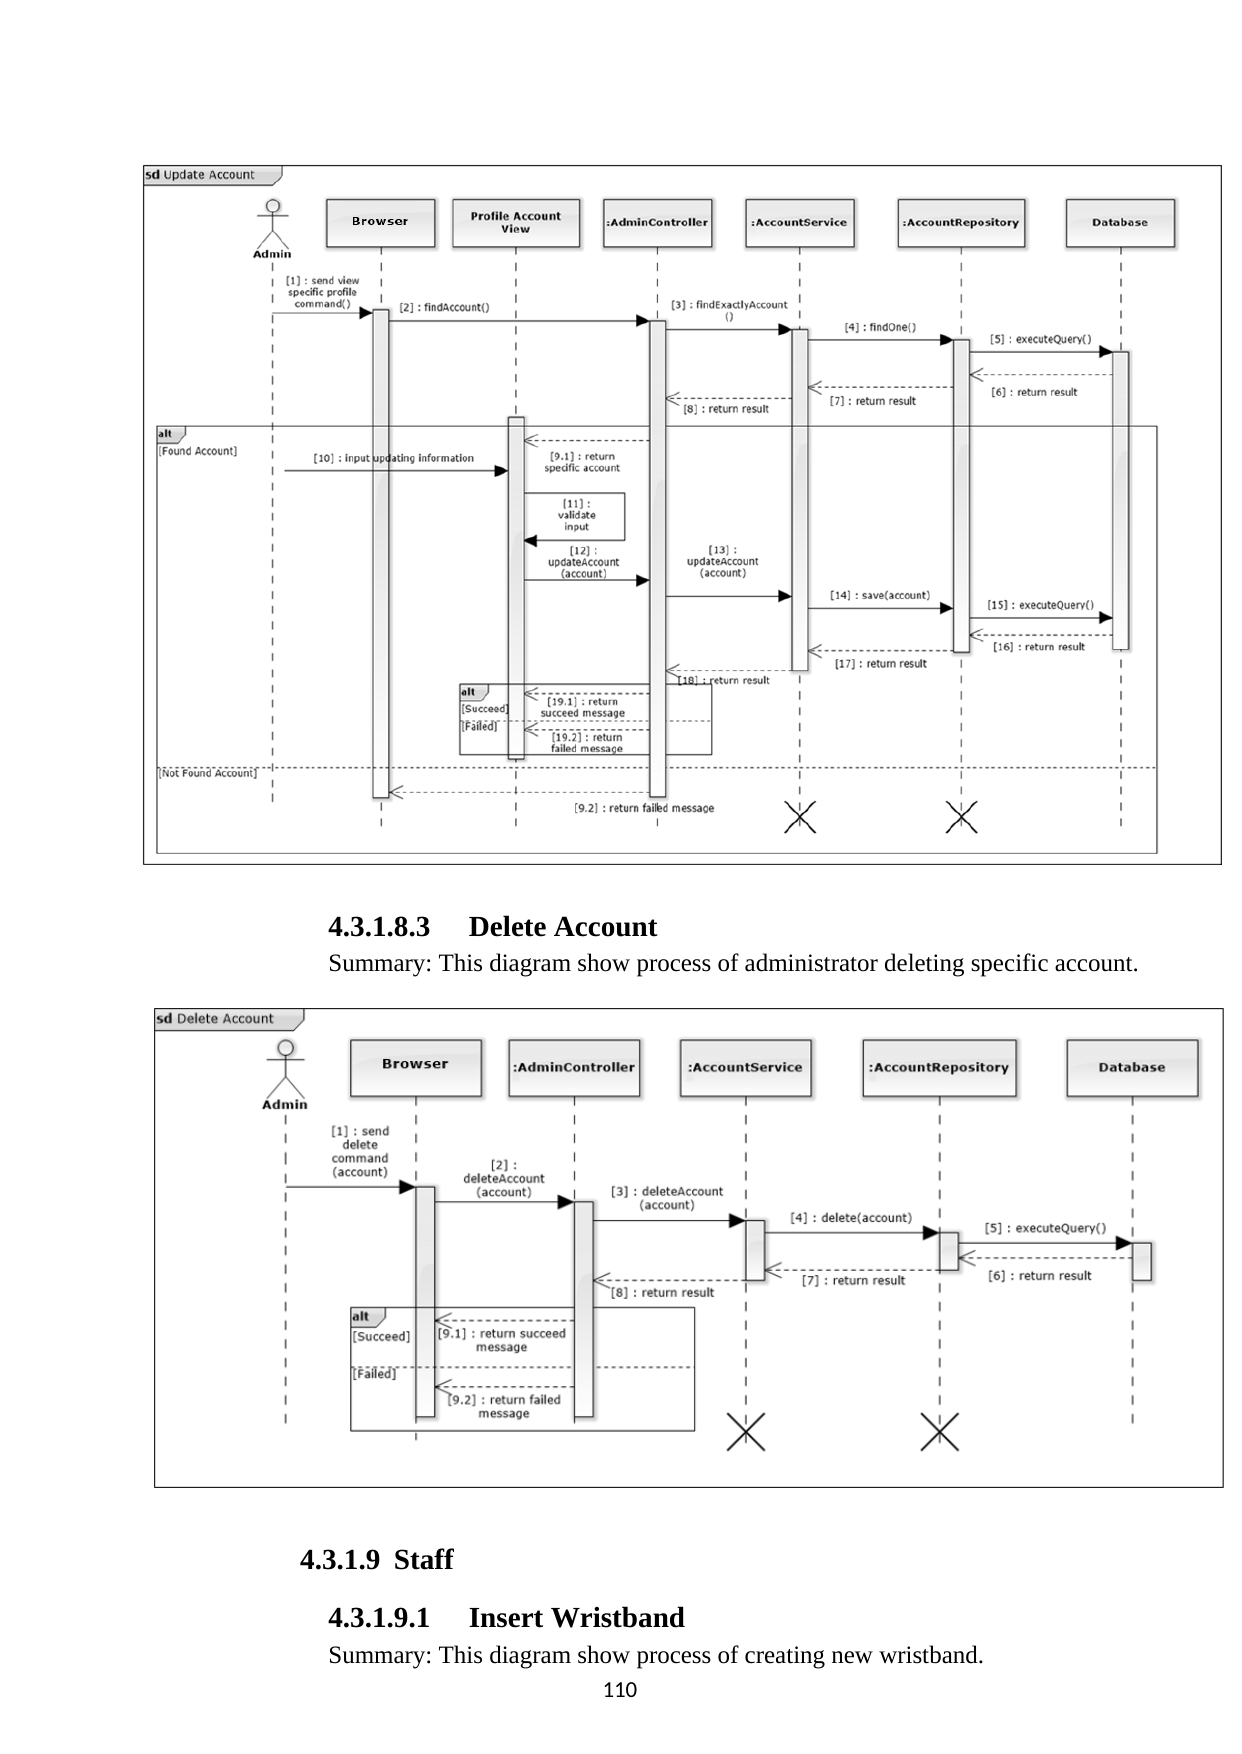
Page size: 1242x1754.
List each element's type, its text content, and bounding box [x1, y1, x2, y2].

subtitle Insert Wristband [328, 1600, 1146, 1634]
picture [140, 162, 1242, 884]
text Summary: This diagram show process of creating new wristband. [328, 1640, 1146, 1669]
subtitle Staff [300, 1542, 1146, 1575]
subtitle Delete Account [328, 909, 1146, 942]
text Summary: This diagram show process of administrator deleting specific account. [319, 948, 1146, 977]
picture [150, 1006, 1232, 1517]
